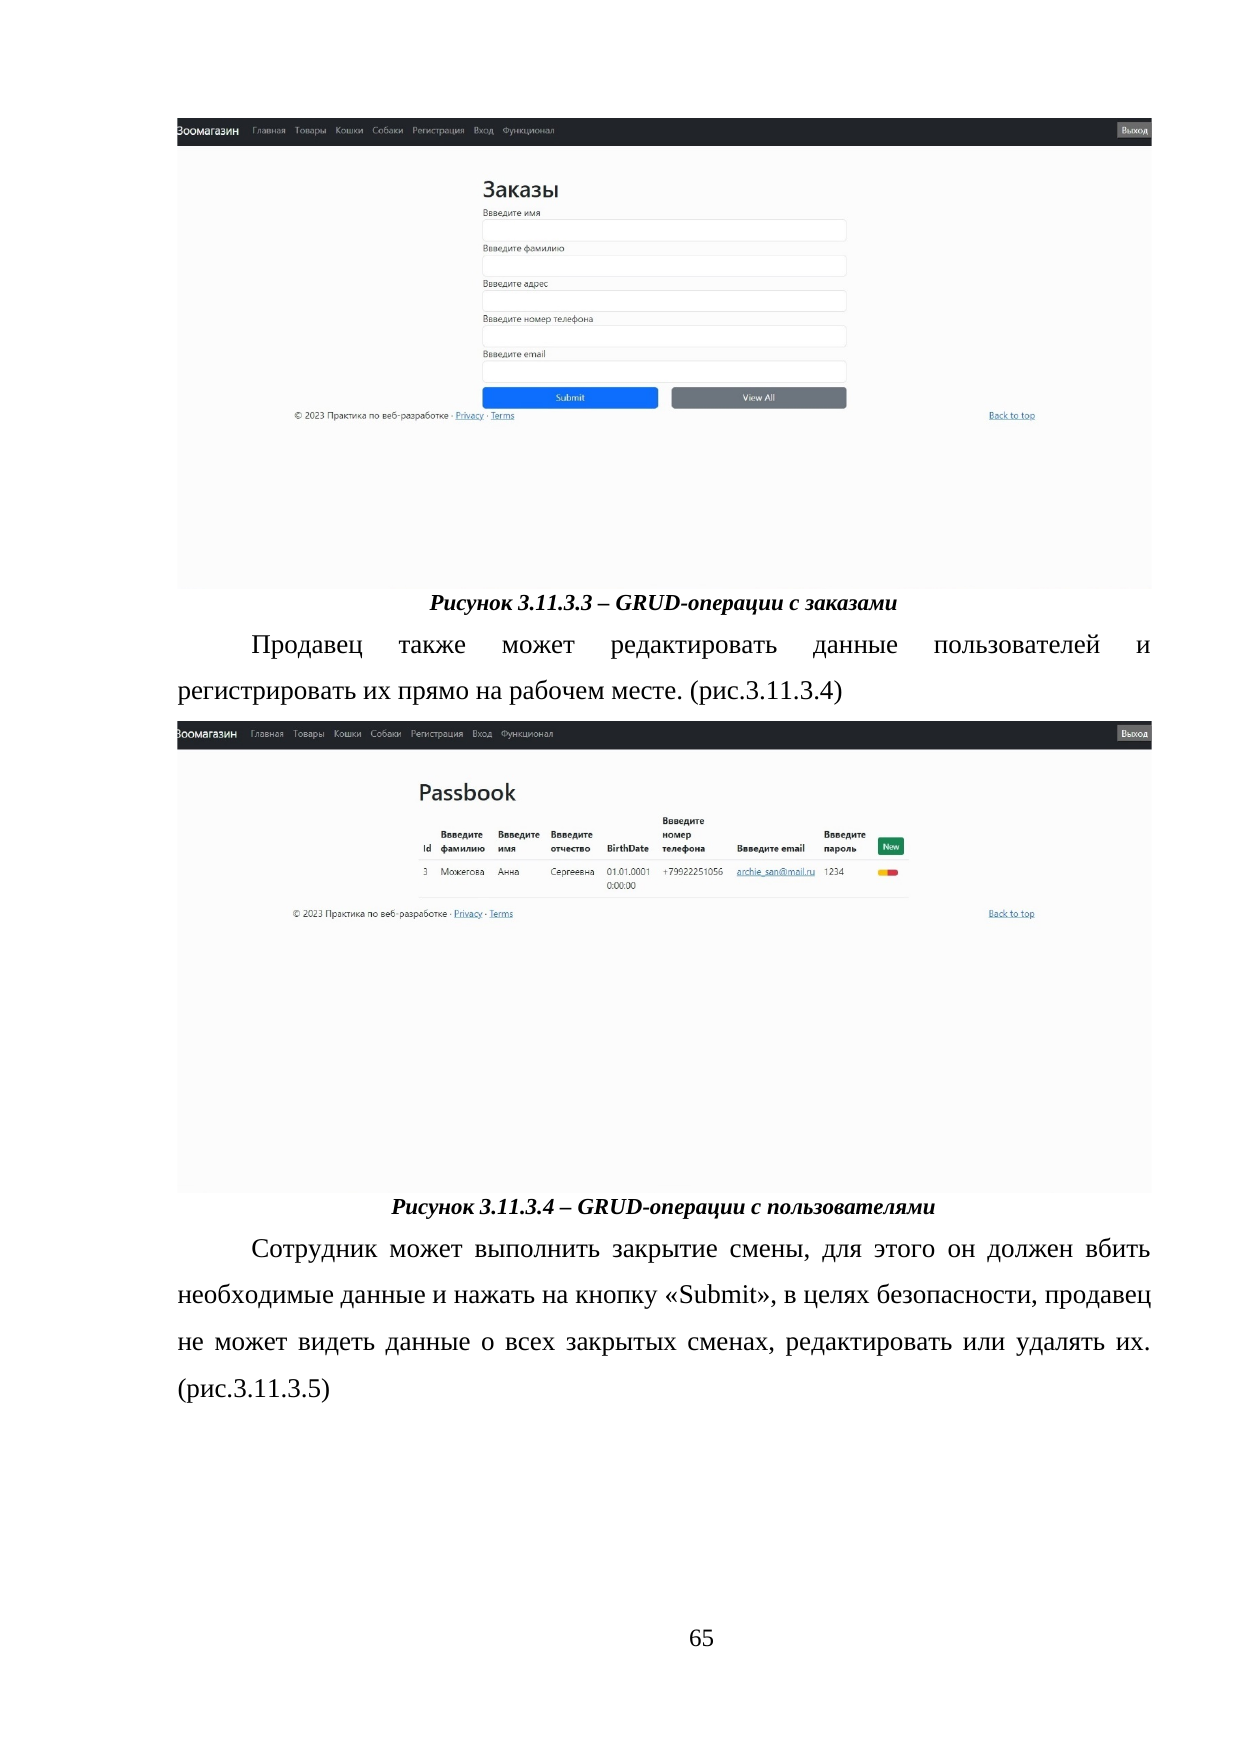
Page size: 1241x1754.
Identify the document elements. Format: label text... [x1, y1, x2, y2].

text Сотрудник может выполнить закрытие смены, для этого он должен вбить необходимые данные и нажать на кнопку «Submit», в целях безопасности, продавец не может видеть данные о всех закрытых сменах, редактировать или удалять их. (рис.3.11.3.5) [177, 1232, 1152, 1403]
text Рисунок 3.11.3.3 – GRUD-операции с заказами [177, 589, 1152, 615]
text Рисунок 3.11.3.4 – GRUD-операции с пользователями [177, 1193, 1152, 1219]
picture [177, 118, 1152, 589]
text Продавец также может редактировать данные пользователей и регистрировать их прямо на рабочем месте. (рис.3.11.3.4) [177, 628, 1152, 706]
picture [177, 721, 1152, 1193]
